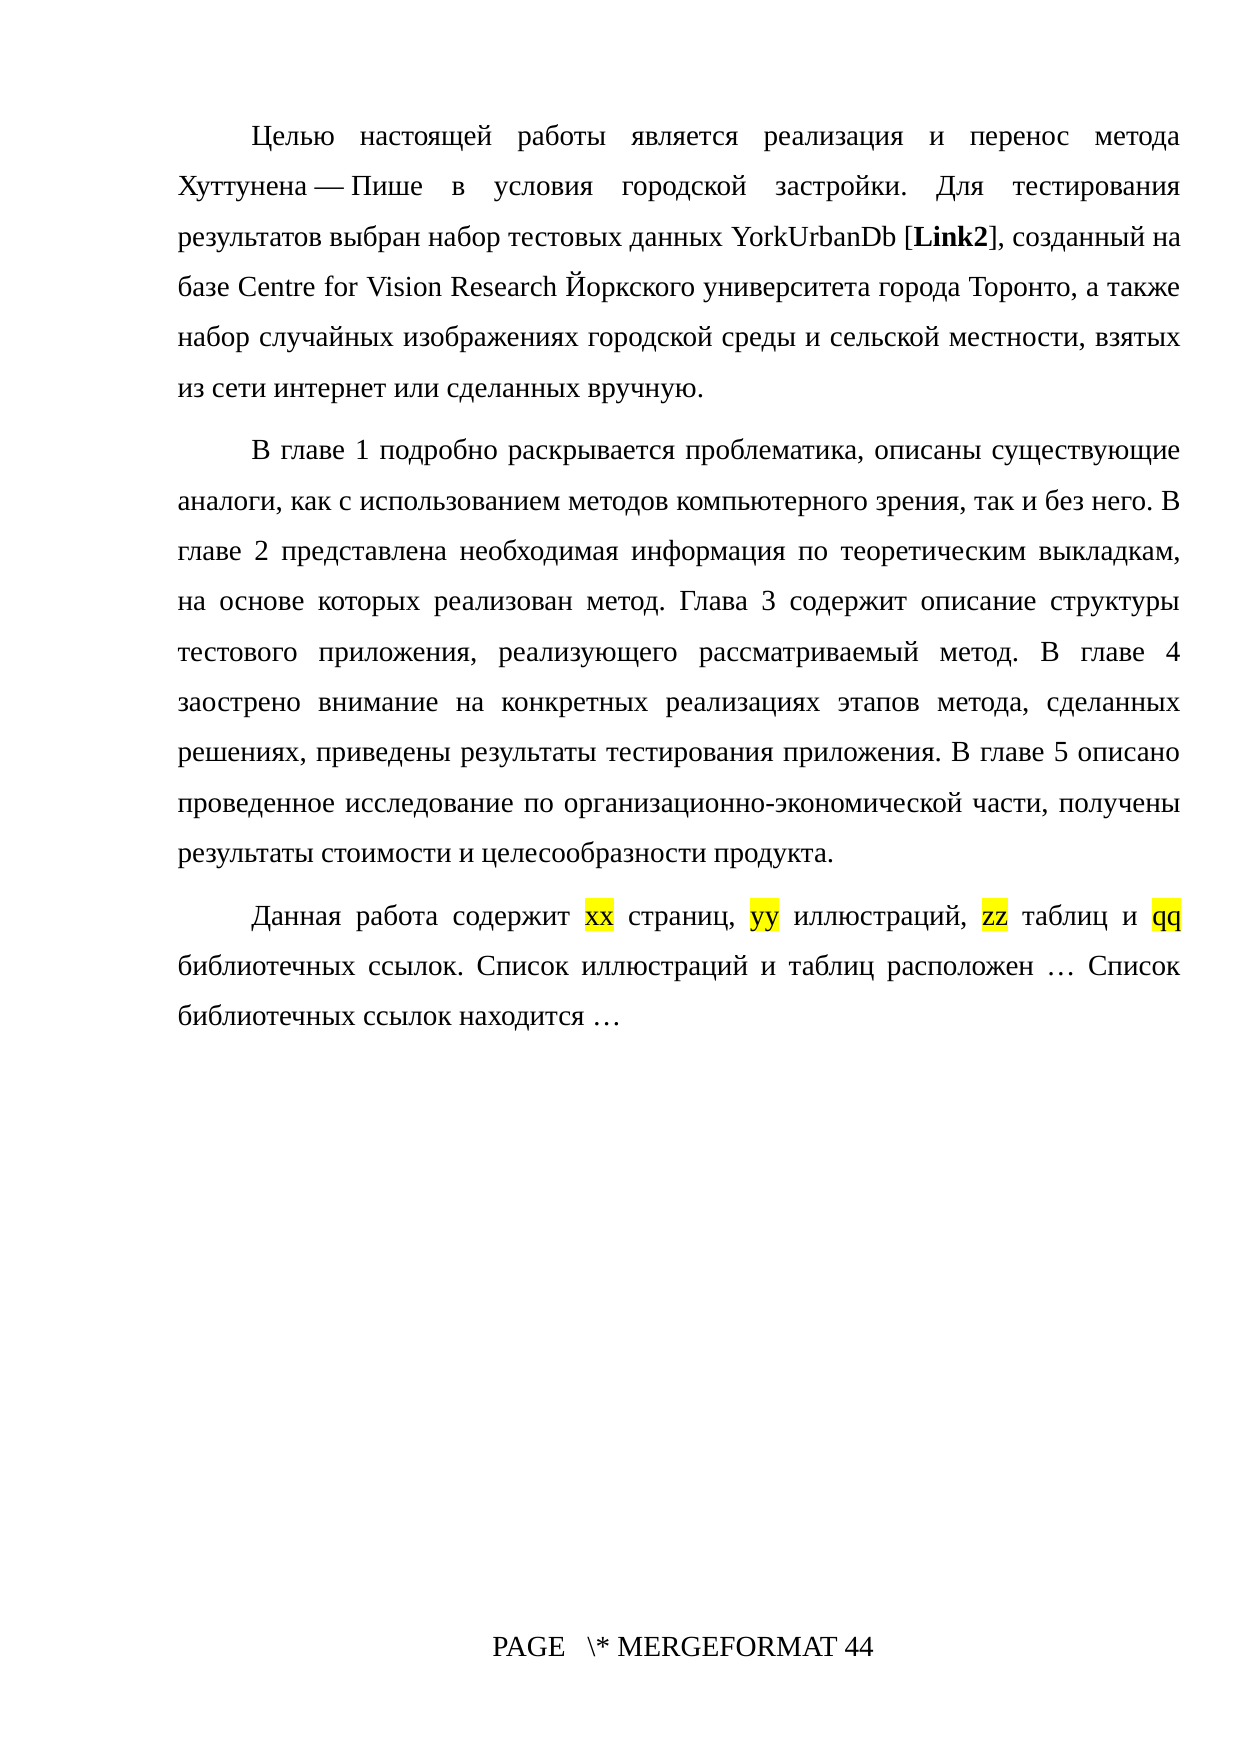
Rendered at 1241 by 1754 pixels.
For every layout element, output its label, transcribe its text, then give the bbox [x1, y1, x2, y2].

text Целью настоящей работы является реализация и перенос метода Хуттунена — Пише в условия городской застройки. Для тестирования результатов выбран набор тестовых данных YorkUrbanDb [Link2], созданный на базе Centre for Vision Research Йоркского университета города Торонто, а также набор случайных изображениях городской среды и сельской местности, взятых из сети интернет или сделанных вручную. [177, 118, 1181, 403]
text В главе 1 подробно раскрывается проблематика, описаны существующие аналоги, как с использованием методов компьютерного зрения, так и без него. В главе 2 представлена необходимая информация по теоретическим выкладкам, на основе которых реализован метод. Глава 3 содержит описание структуры тестового приложения, реализующего рассматриваемый метод. В главе 4 заострено внимание на конкретных реализациях этапов метода, сделанных решениях, приведены результаты тестирования приложения. В главе 5 описано проведенное исследование по организационно-экономической части, получены результаты стоимости и целесообразности продукта. [177, 432, 1181, 868]
text Данная работа содержит хх страниц, уу иллюстраций, zz таблиц и qq библиотечных ссылок. Список иллюстраций и таблиц расположен … Список библиотечных ссылок находится … [177, 898, 1181, 1032]
